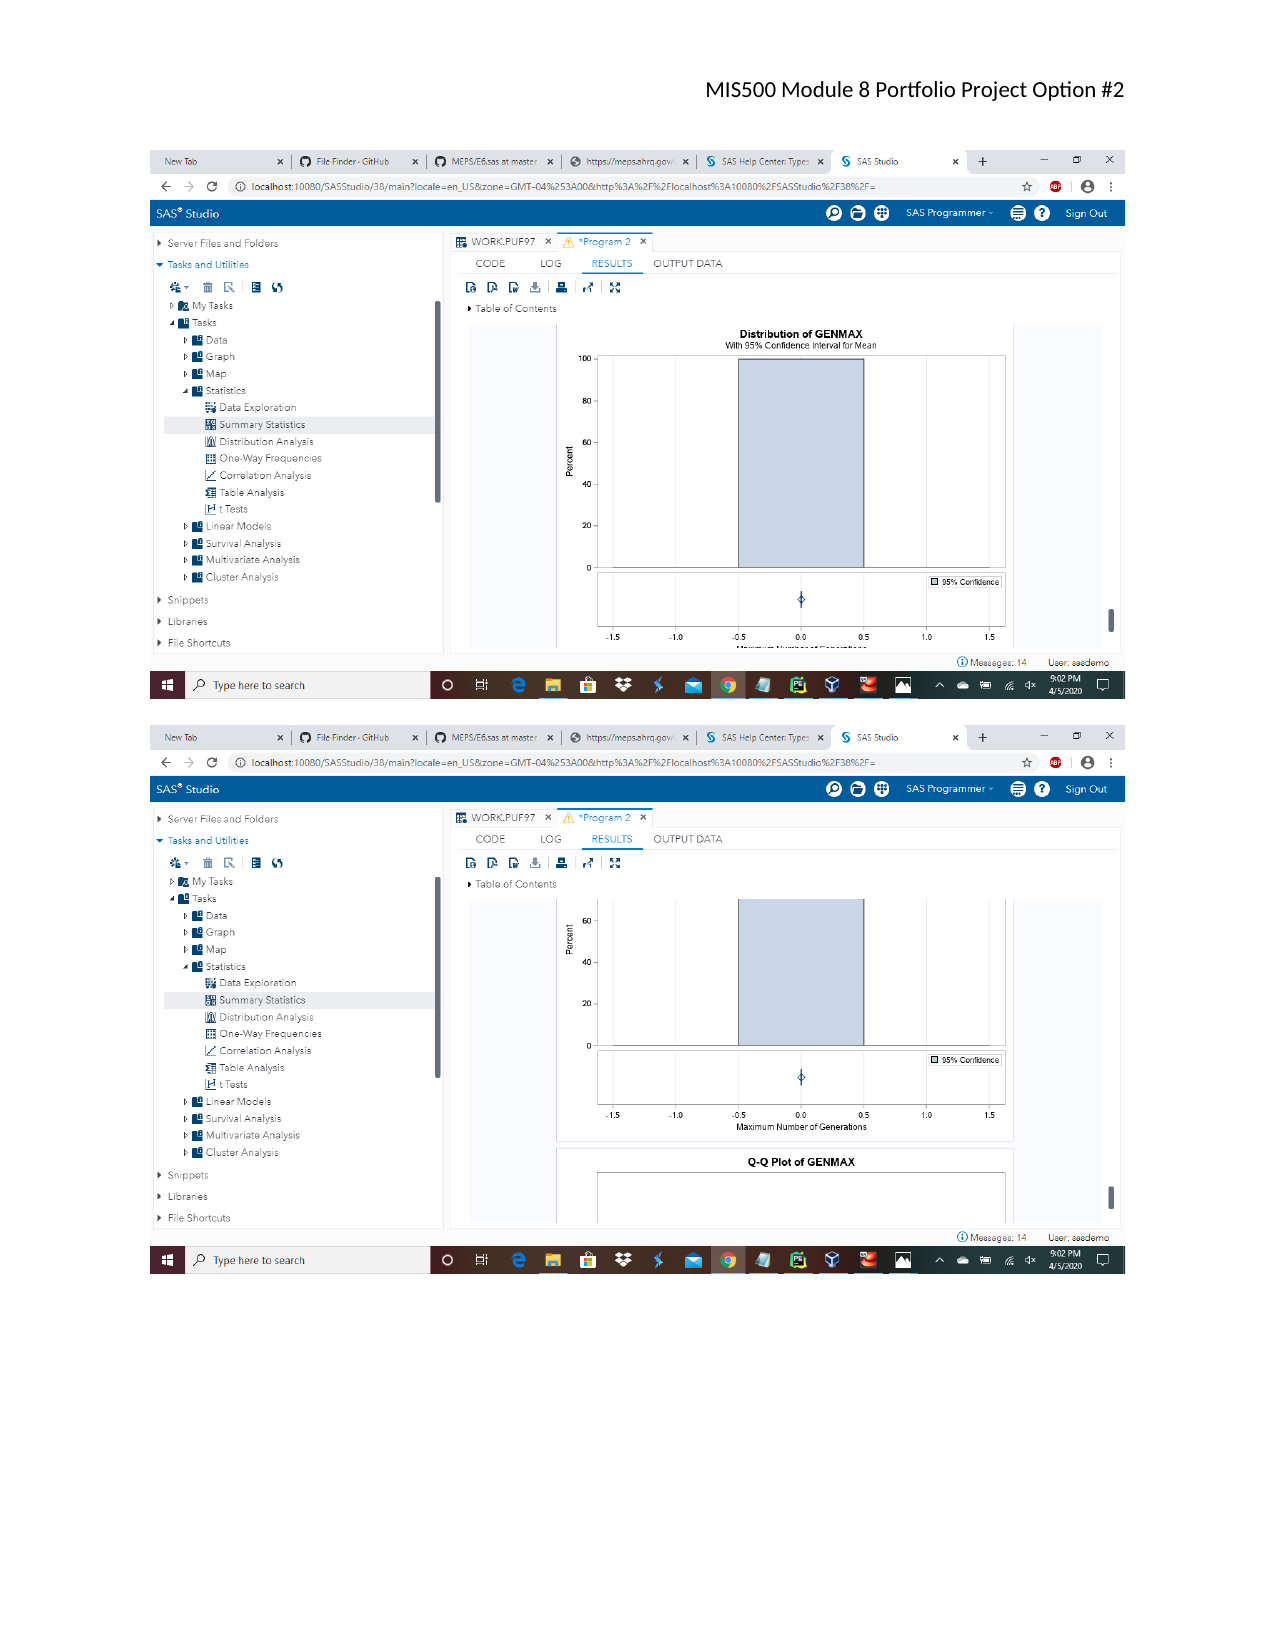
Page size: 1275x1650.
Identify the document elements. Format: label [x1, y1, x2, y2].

picture [150, 725, 1125, 1274]
picture [150, 150, 1125, 699]
